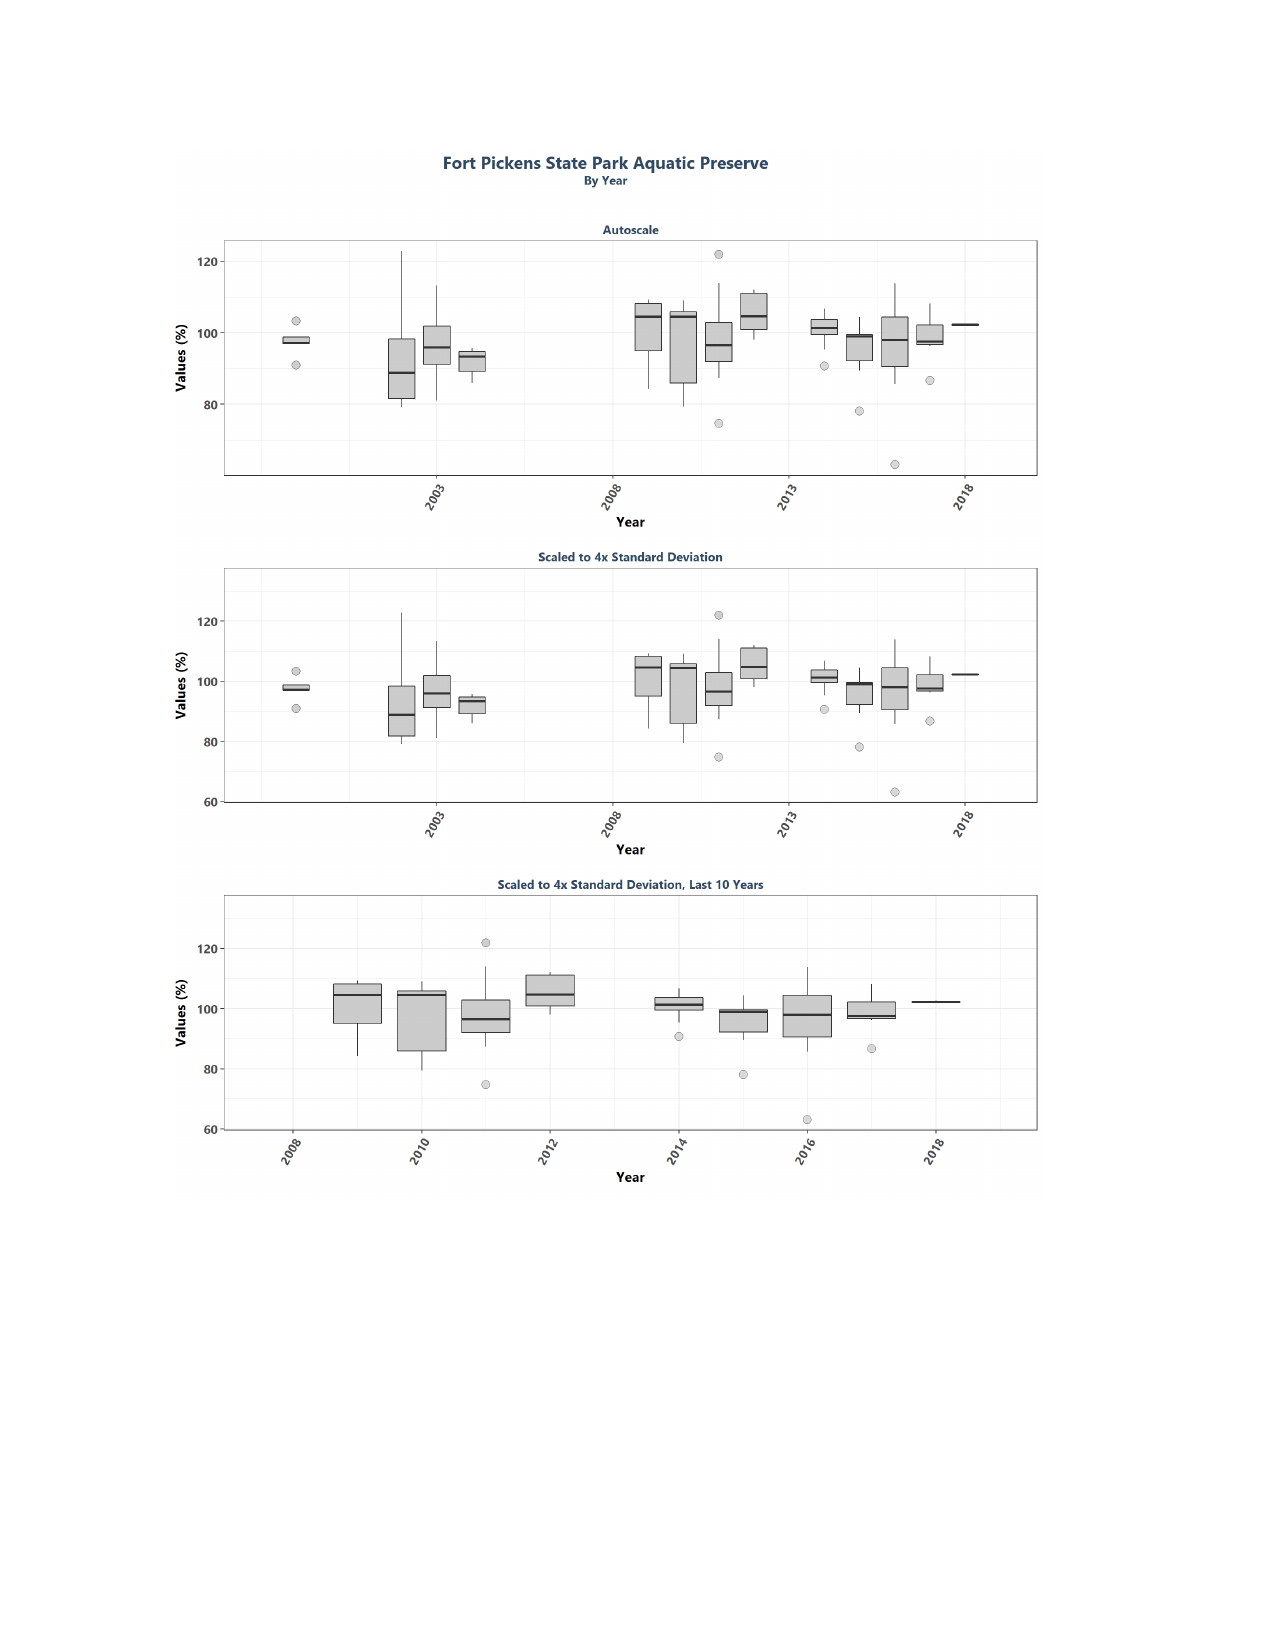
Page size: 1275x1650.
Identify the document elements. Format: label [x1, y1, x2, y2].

picture [168, 150, 1044, 1200]
